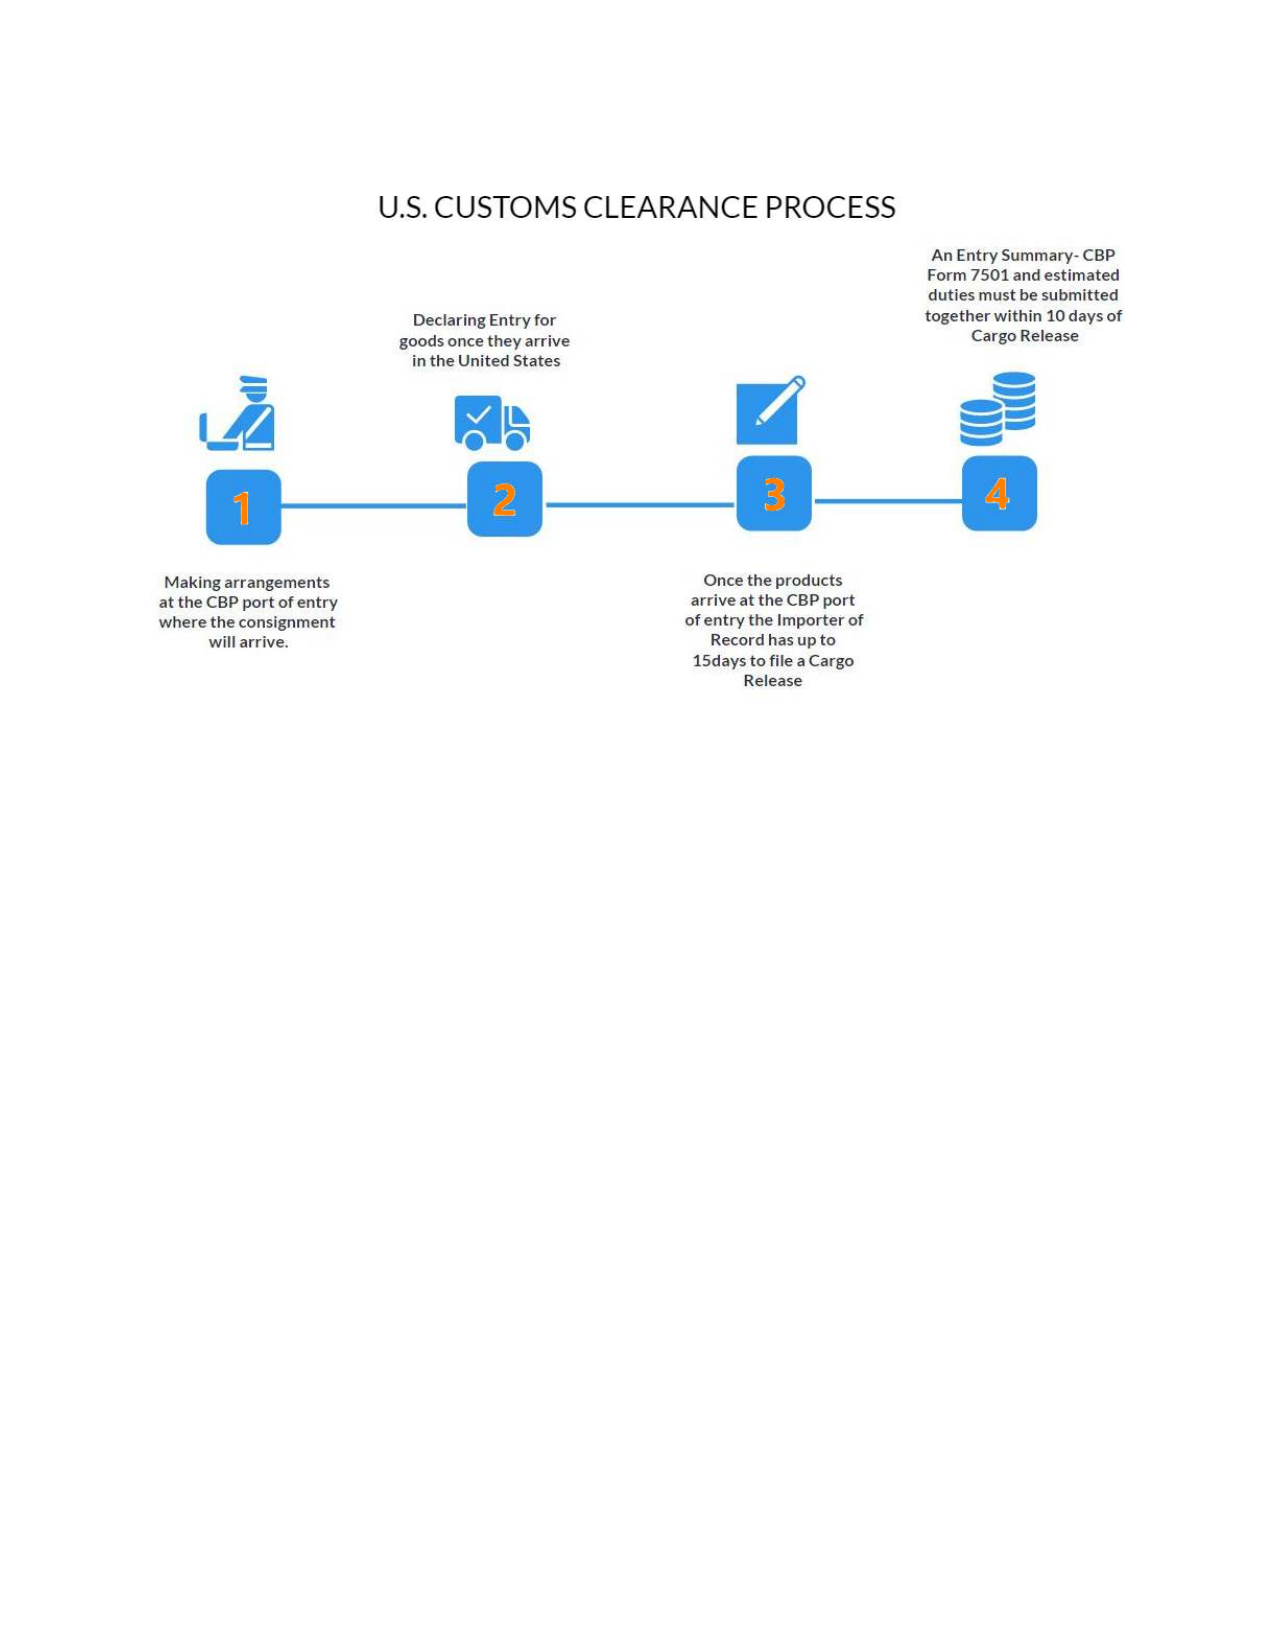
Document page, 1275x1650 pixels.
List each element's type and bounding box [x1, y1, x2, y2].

picture [150, 150, 1125, 728]
